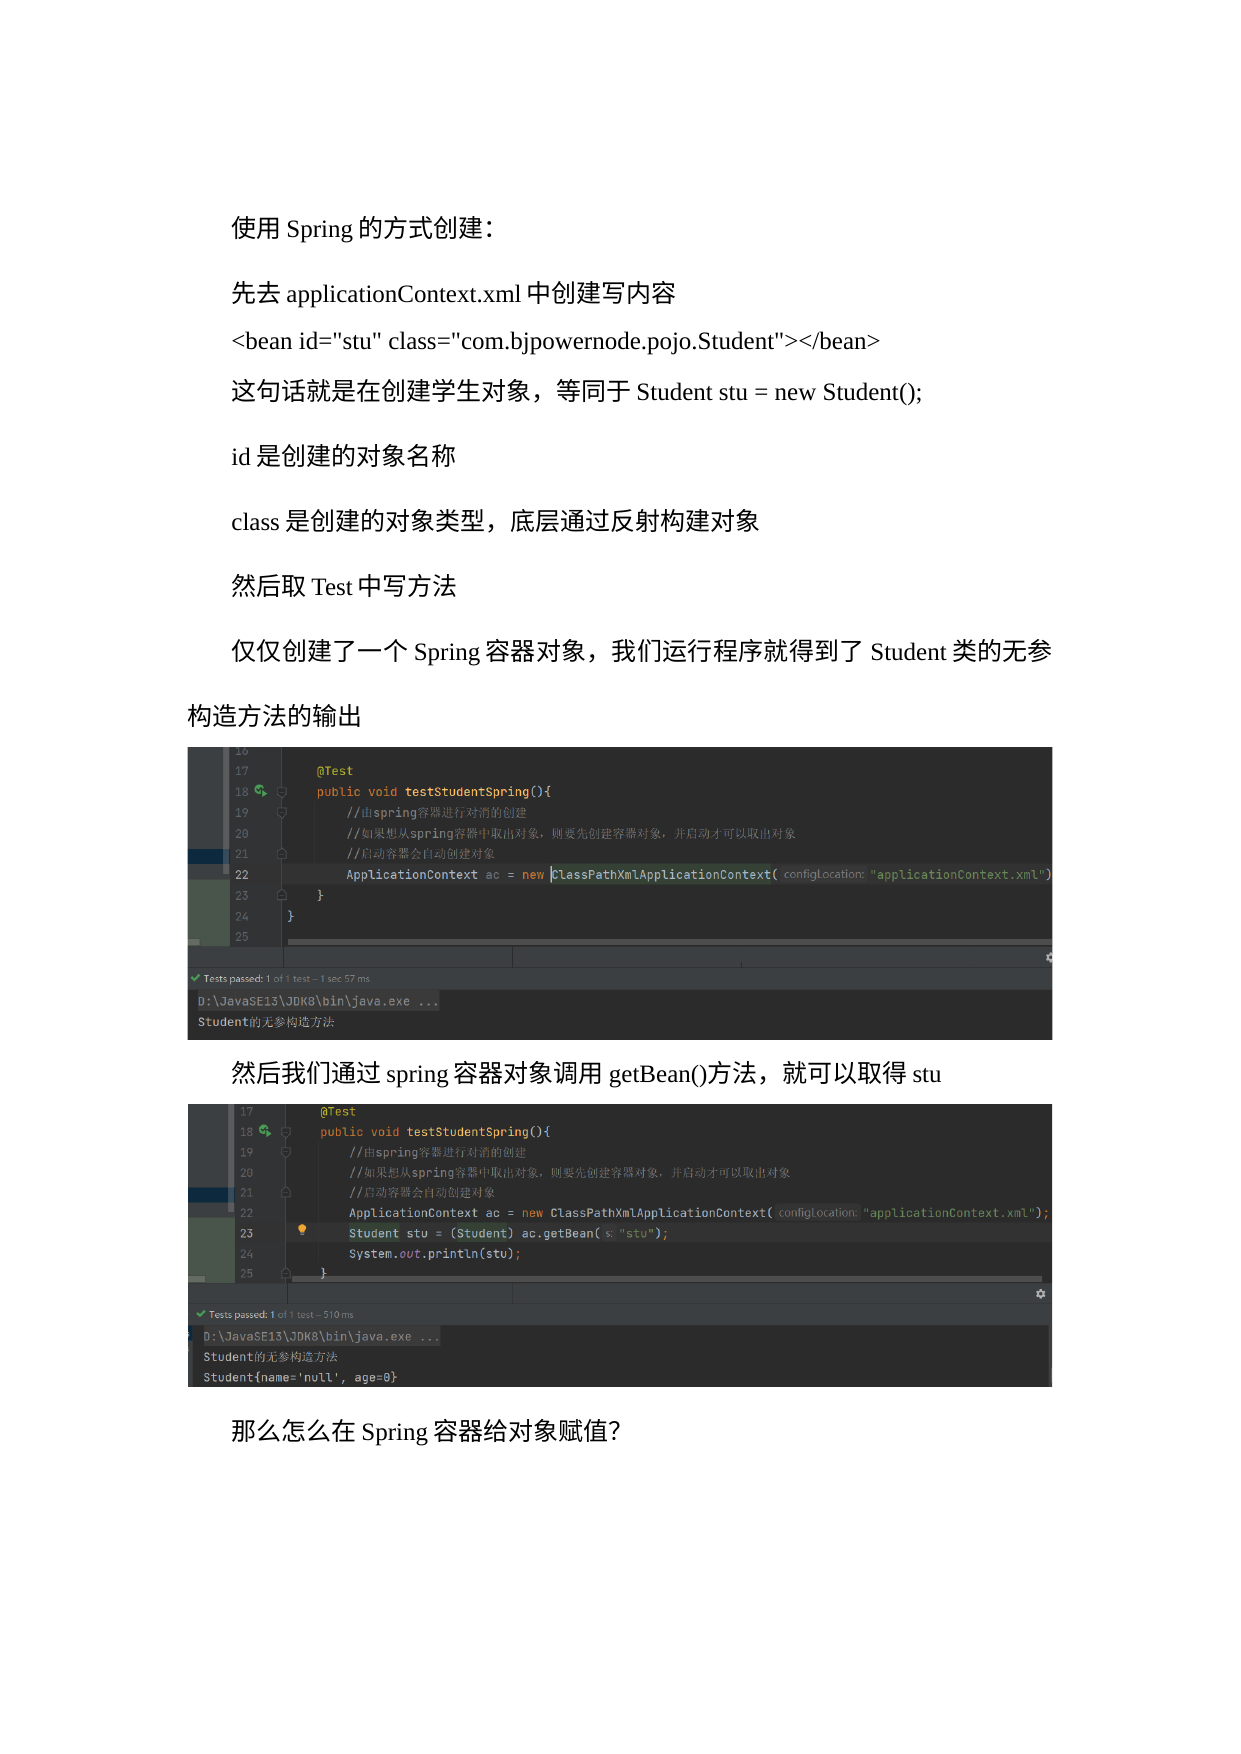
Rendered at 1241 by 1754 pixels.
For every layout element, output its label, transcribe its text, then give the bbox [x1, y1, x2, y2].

text <bean id="stu" class="com.bjpowernode.pojo.Student"></bean> [187, 324, 1053, 357]
text 那么怎么在Spring容器给对象赋值？ [187, 1397, 1053, 1462]
text 使用Spring的方式创建： [187, 194, 1053, 259]
text id是创建的对象名称 [187, 422, 1053, 487]
text class是创建的对象类型，底层通过反射构建对象 [187, 487, 1053, 552]
picture [187, 747, 1053, 1040]
text 仅仅创建了一个Spring容器对象，我们运行程序就得到了Student类的无参构造方法的输出 [187, 617, 1053, 747]
text 然后我们通过spring容器对象调用getBean()方法，就可以取得stu [187, 1040, 1053, 1104]
text 先去applicationContext.xml中创建写内容 [187, 259, 1053, 324]
text 然后取Test中写方法 [187, 552, 1053, 617]
picture [188, 1104, 1053, 1387]
text 这句话就是在创建学生对象，等同于Student stu = new Student(); [187, 357, 1053, 422]
